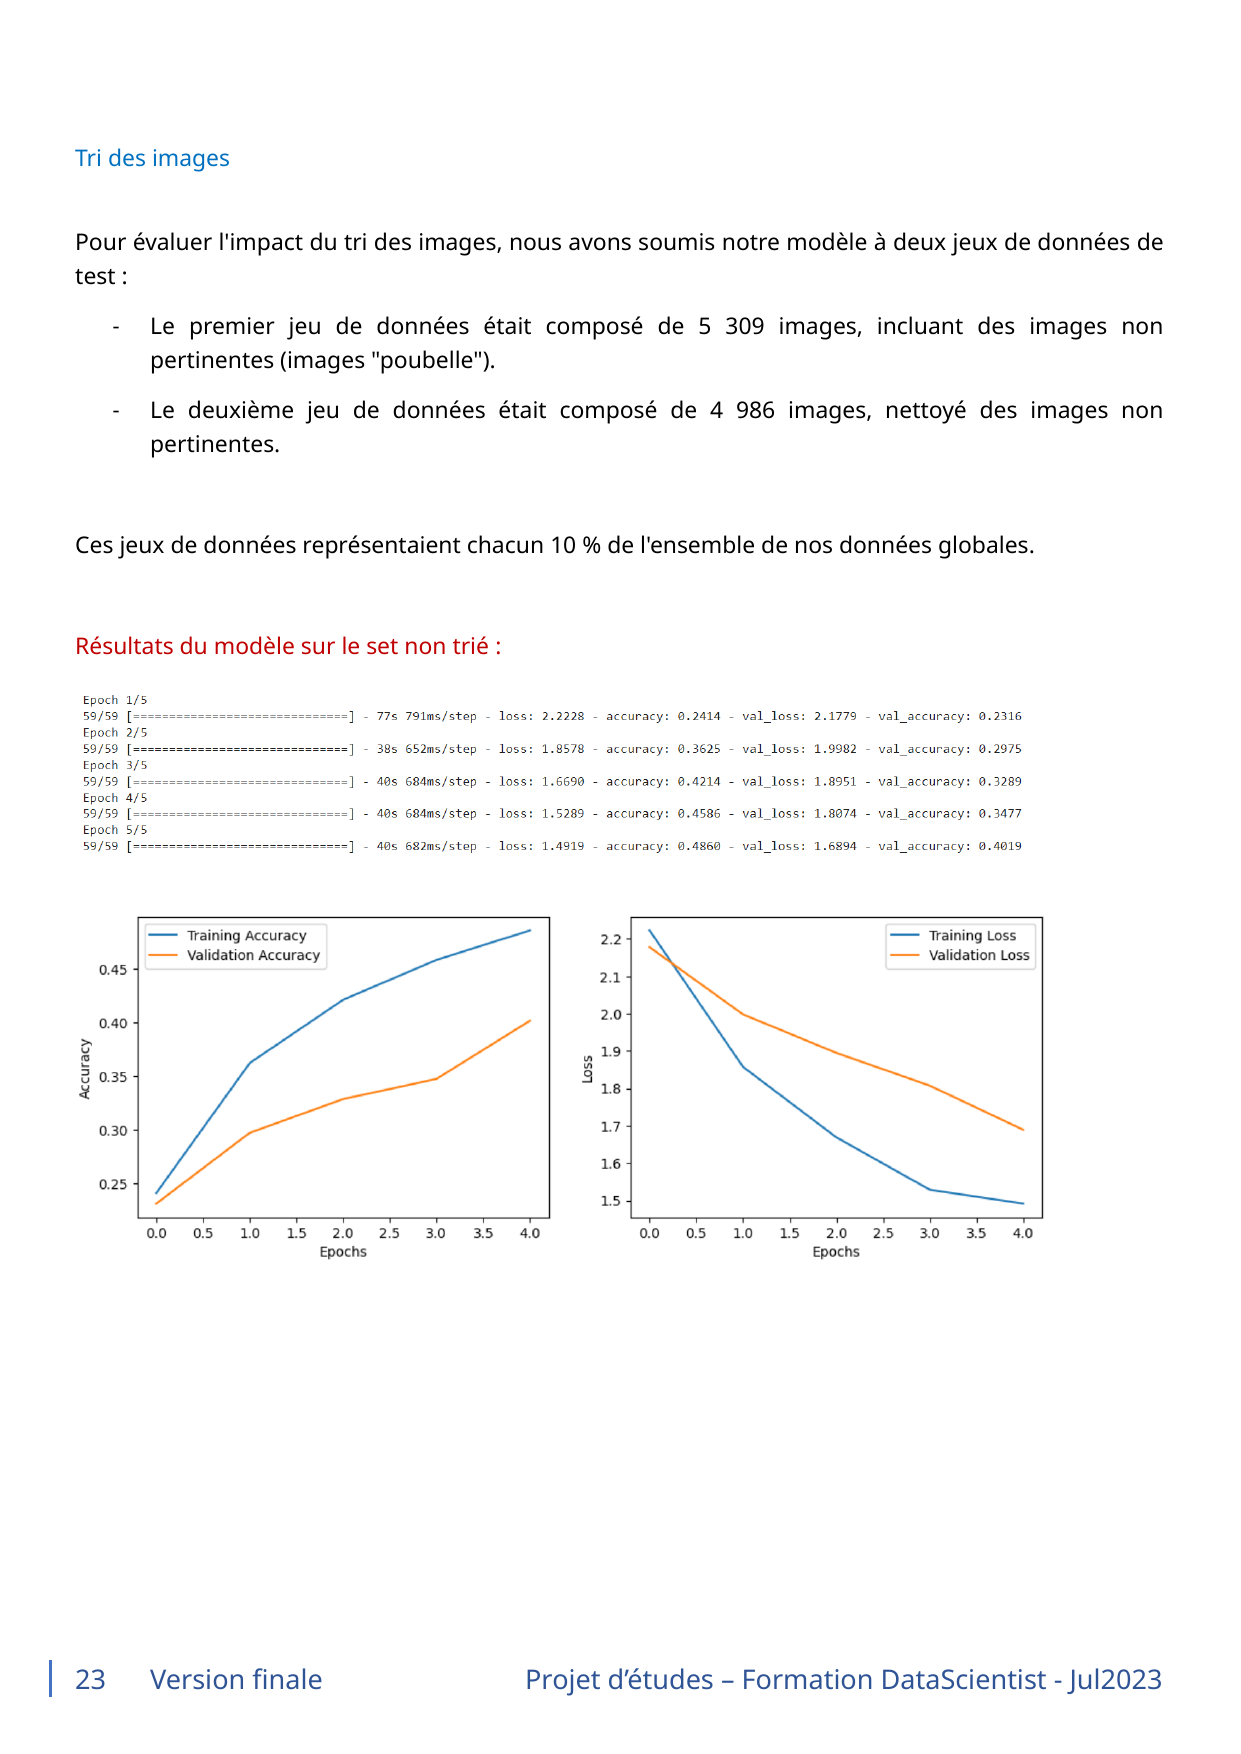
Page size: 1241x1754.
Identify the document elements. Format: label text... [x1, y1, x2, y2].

list Le deuxième jeu de données était composé de 4 986 images, nettoyé des images non pertinentes. [112, 394, 1165, 459]
text Résultats du modèle sur le set non trié : [75, 629, 1165, 661]
list Le premier jeu de données était composé de 5 309 images, incluant des images non pertinentes (images "poubelle"). [112, 310, 1165, 375]
picture [75, 680, 1050, 879]
text Pour évaluer l'impact du tri des images, nous avons soumis notre modèle à deux jeux de données de test : [75, 226, 1165, 291]
picture [75, 897, 1049, 1266]
text Ces jeux de données représentaient chacun 10 % de l'ensemble de nos données globales. [75, 529, 1165, 560]
text Tri des images [75, 142, 1165, 173]
